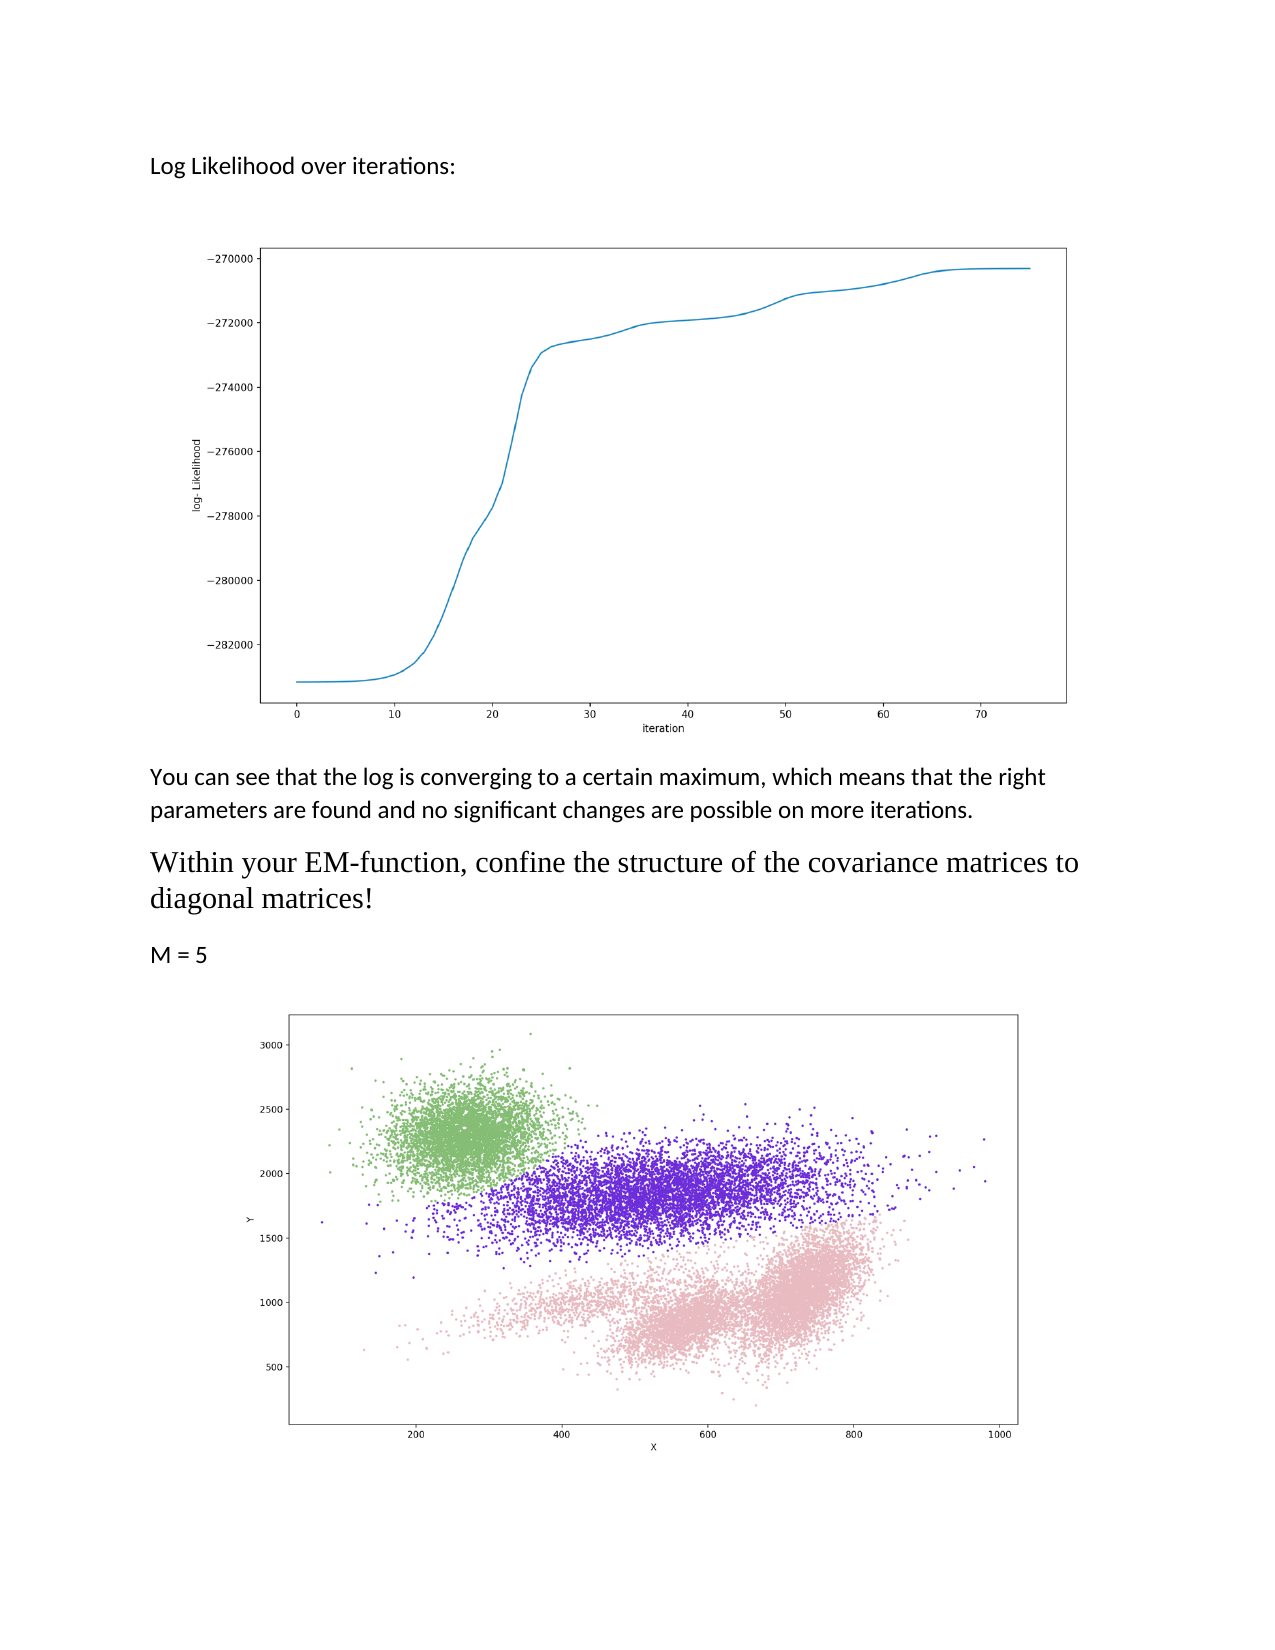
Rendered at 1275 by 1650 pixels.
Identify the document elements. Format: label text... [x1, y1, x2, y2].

picture [150, 199, 1122, 743]
text Within your EM-function, confine the structure of the covariance matrices to diagonal matrices! [150, 844, 1125, 915]
text M = 5 [150, 940, 1125, 970]
text Log Likelihood over iterations: [150, 150, 1125, 181]
picture [220, 989, 1055, 1467]
text You can see that the log is converging to a certain maximum, which means that the right parameters are found and no significant changes are possible on more iterations. [150, 761, 1125, 825]
